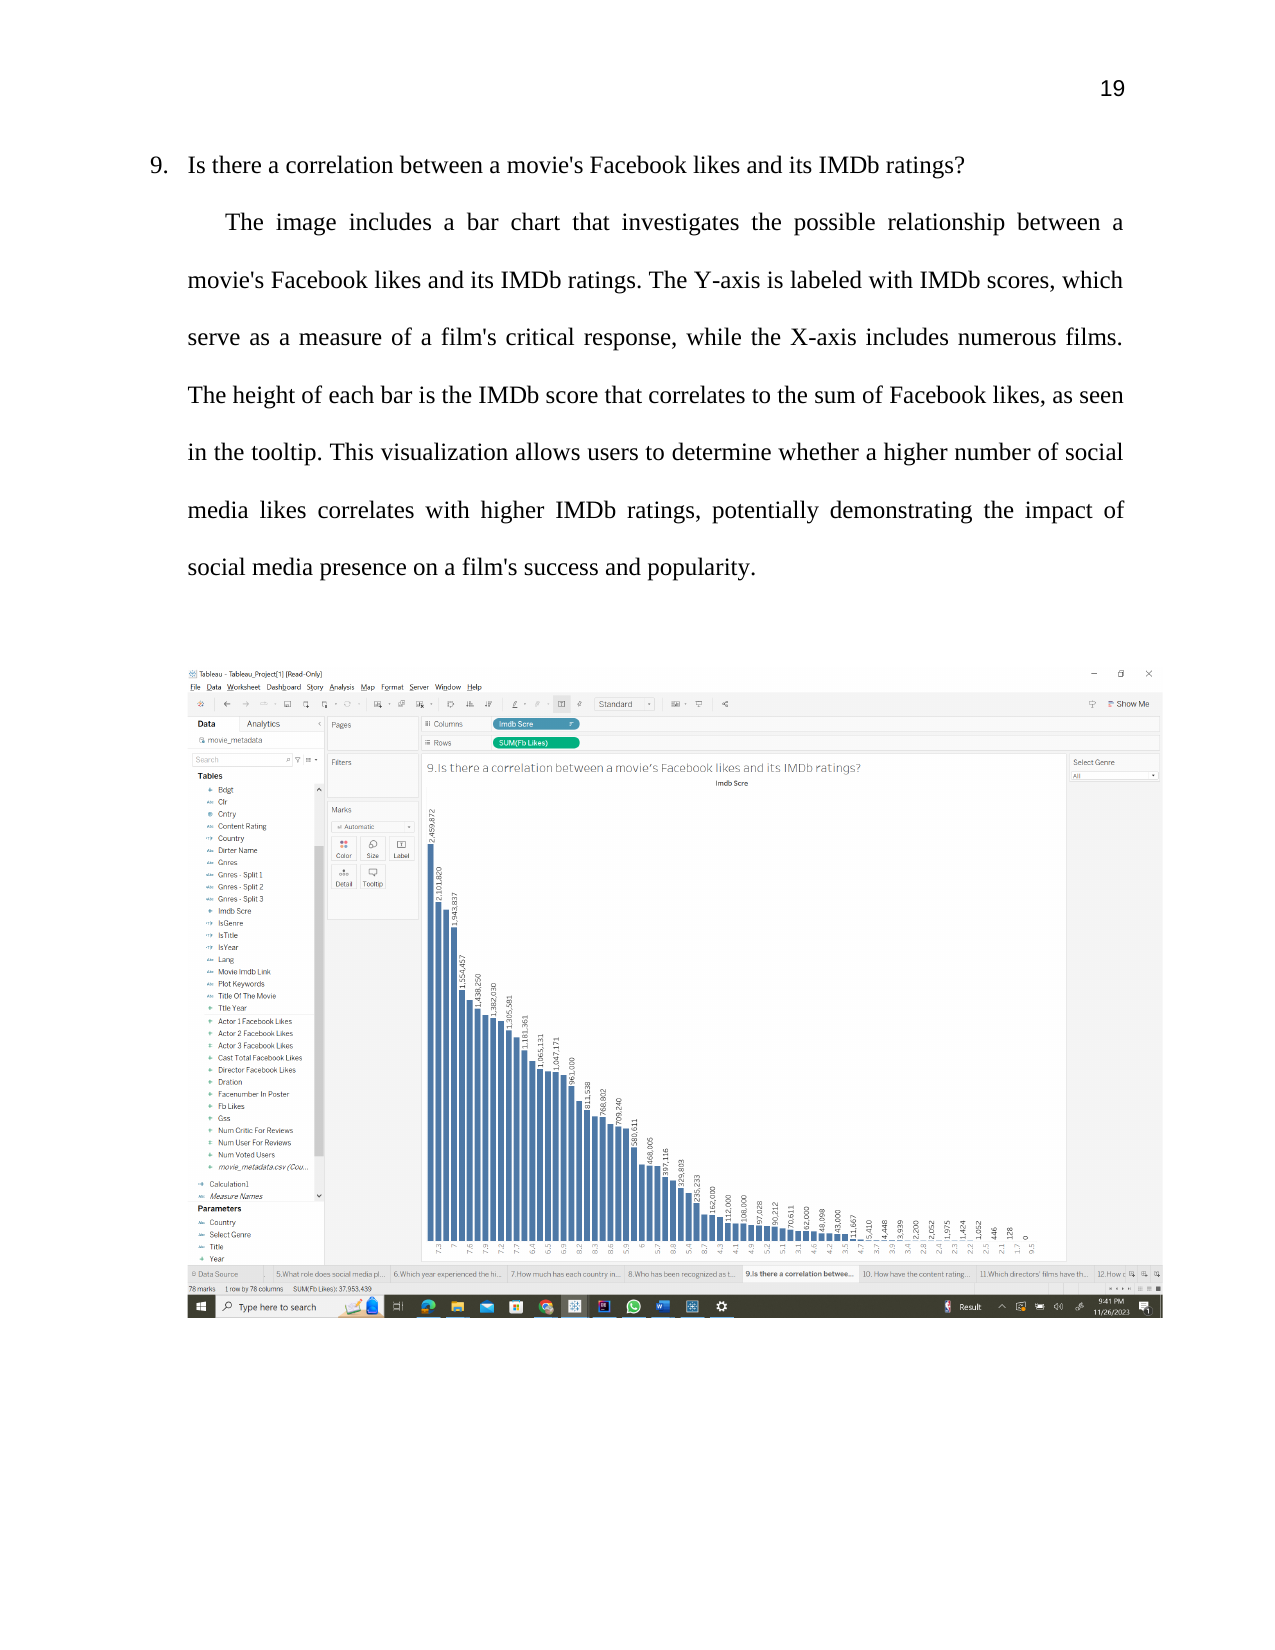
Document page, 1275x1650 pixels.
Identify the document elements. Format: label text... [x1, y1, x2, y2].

list The image includes a bar chart that investigates the possible relationship between a movie's Facebook likes and its IMDb ratings. The Y-axis is labeled with IMDb scores, which serve as a measure of a film's critical response, while the X-axis includes numerous films. The height of each bar is the IMDb score that correlates to the sum of Facebook likes, as seen in the tooltip. This visualization allows users to determine whether a higher number of social media likes correlates with higher IMDb ratings, potentially demonstrating the impact of social media presence on a film's success and popularity. [187, 207, 1125, 581]
list Is there a correlation between a movie's Facebook likes and its IMDb ratings? [150, 150, 1125, 179]
picture [187, 667, 1163, 1318]
